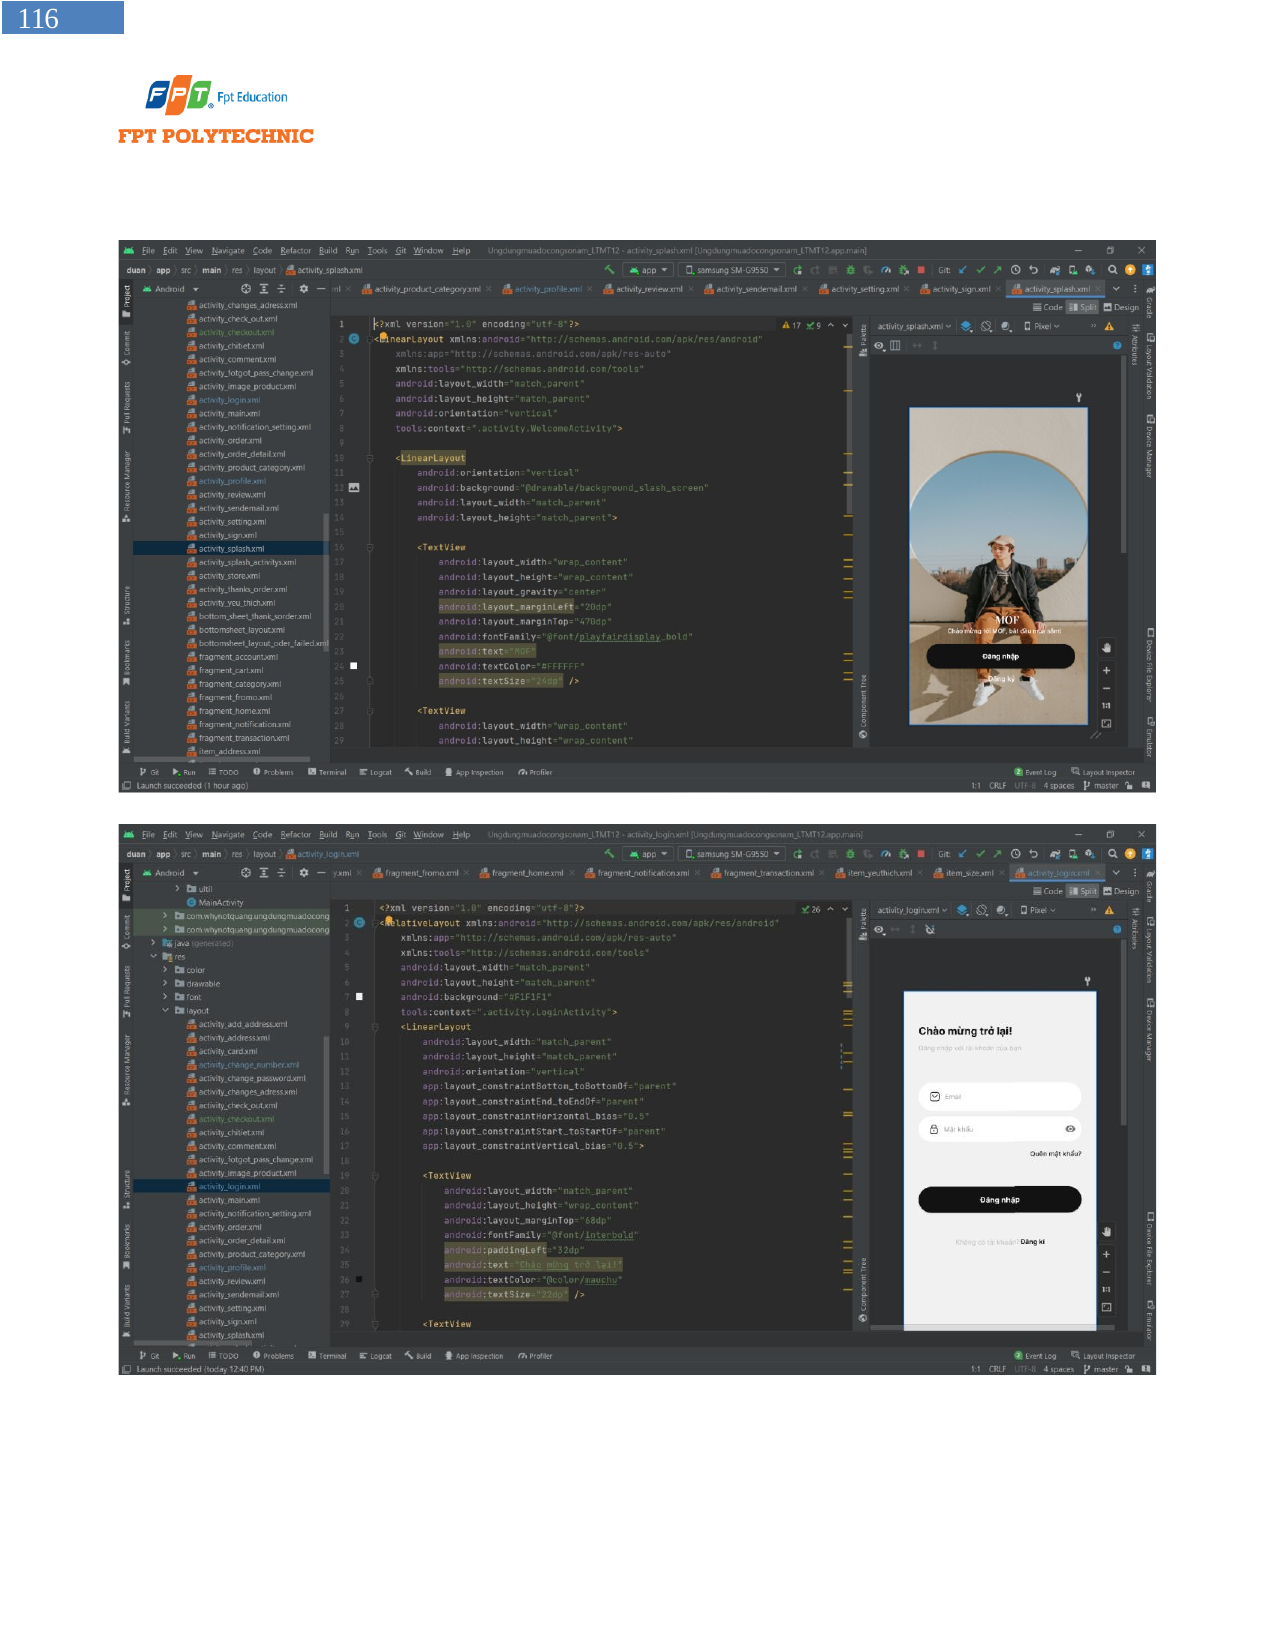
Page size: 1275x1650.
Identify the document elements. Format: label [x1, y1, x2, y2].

picture [118, 75, 314, 143]
picture [118, 240, 1156, 793]
picture [118, 824, 1157, 1375]
